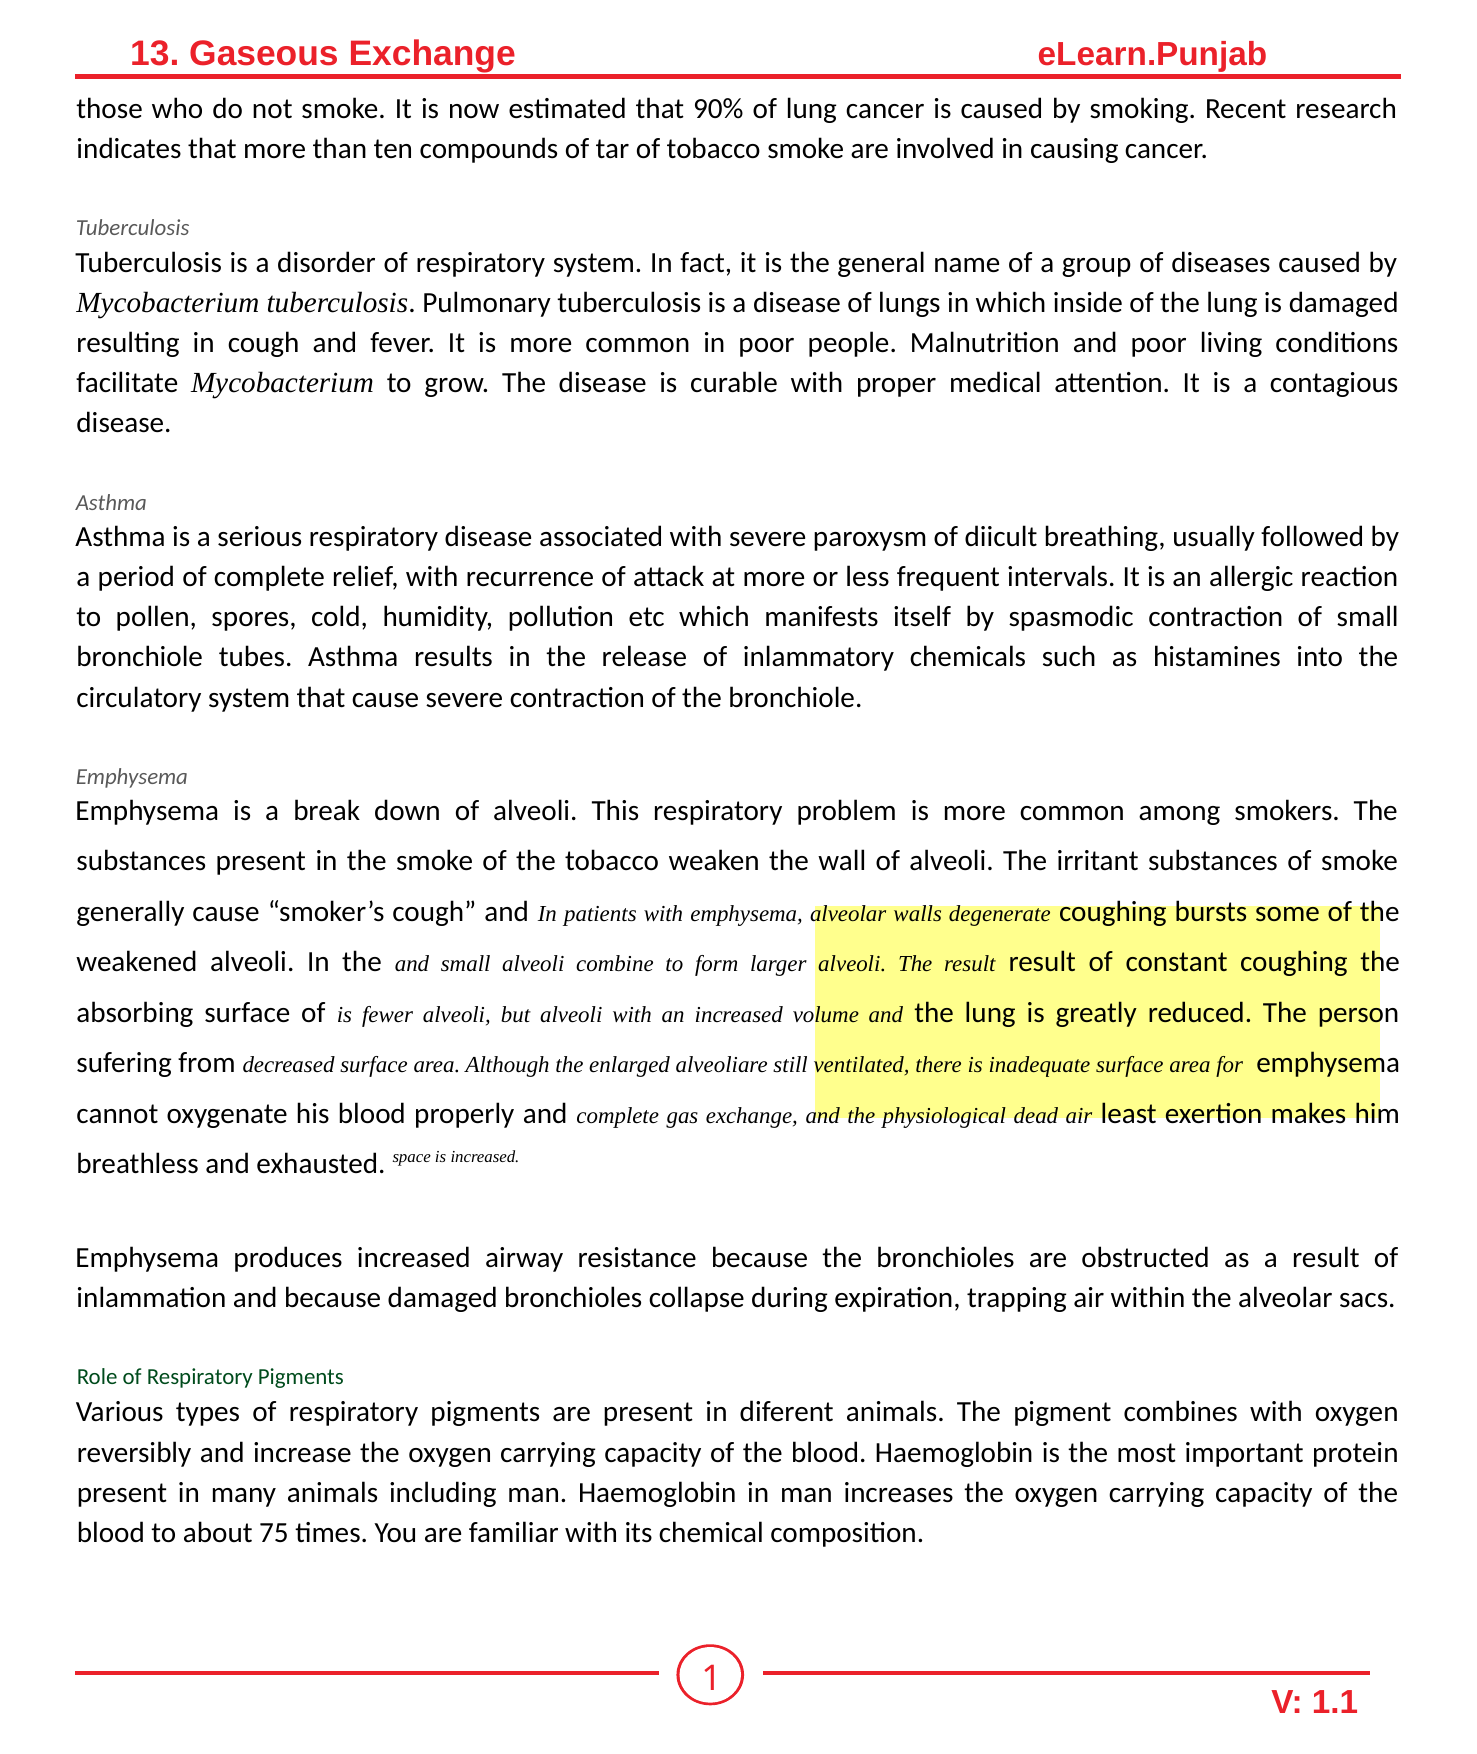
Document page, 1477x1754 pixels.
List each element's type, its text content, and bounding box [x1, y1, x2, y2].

subtitle Tuberculosis [76, 213, 1380, 241]
subtitle Role of Respiratory Pigments [77, 1362, 1402, 1390]
text Emphysema is a break down of alveoli. This respiratory problem is more common among smokers. The substances present in the smoke of the tobacco weaken the wall of alveoli. The irritant substances of smoke generally cause “smoker’s cough” and In patients with emphysema, alveolar walls degenerate coughing bursts some of the weakened alveoli. In the and small alveoli combine to form larger alveoli. The result result of constant coughing the absorbing surface of is fewer alveoli, but alveoli with an increased volume and the lung is greatly reduced. The person sufering from decreased surface area. Although the enlarged alveoliare still ventilated, there is inadequate surface area for emphysema cannot oxygenate his blood properly and complete gas exchange, and the physiological dead air least exertion makes him breathless and exhausted. space is increased. [75, 792, 1400, 1181]
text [75, 90, 1400, 166]
text Asthma is a serious respiratory disease associated with severe paroxysm of diicult breathing, usually followed by a period of complete relief, with recurrence of attack at more or less frequent intervals. It is an allergic reaction to pollen, spores, cold, humidity, pollution etc which manifests itself by spasmodic contraction of small bronchiole tubes. Asthma results in the release of inlammatory chemicals such as histamines into the circulatory system that cause severe contraction of the bronchiole. [75, 518, 1400, 714]
text Tuberculosis is a disorder of respiratory system. In fact, it is the general name of a group of diseases caused by Mycobacterium tuberculosis. Pulmonary tuberculosis is a disease of lungs in which inside of the lung is damaged resulting in cough and fever. It is more common in poor people. Malnutrition and poor living conditions facilitate Mycobacterium to grow. The disease is curable with proper medical attention. It is a contagious disease. [75, 244, 1400, 440]
text Emphysema produces increased airway resistance because the bronchioles are obstructed as a result of inlammation and because damaged bronchioles collapse during expiration, trapping air within the alveolar sacs. [75, 1239, 1400, 1315]
subtitle Asthma [76, 488, 1380, 516]
subtitle Emphysema [76, 762, 1380, 790]
text Various types of respiratory pigments are present in diferent animals. The pigment combines with oxygen reversibly and increase the oxygen carrying capacity of the blood. Haemoglobin is the most important protein present in many animals including man. Haemoglobin in man increases the oxygen carrying capacity of the blood to about 75 times. You are familiar with its chemical composition. [76, 1393, 1400, 1550]
